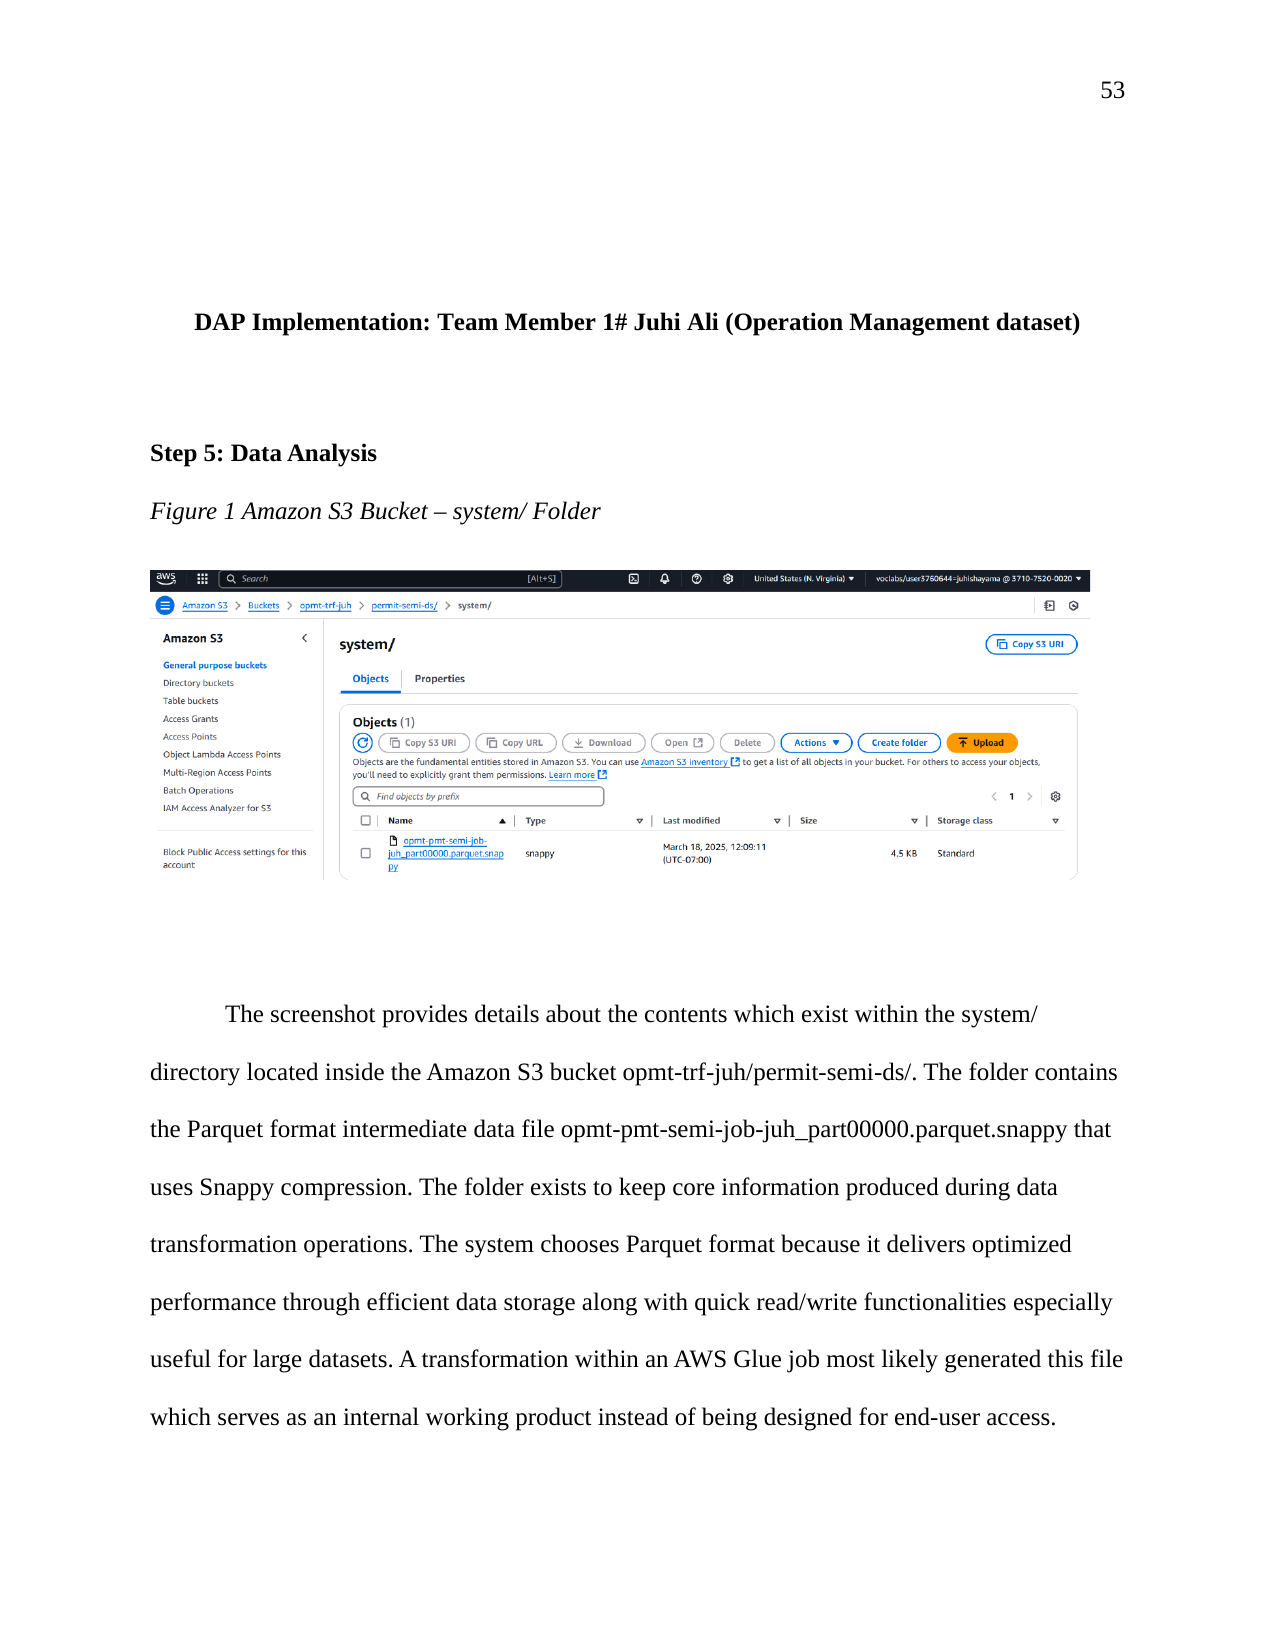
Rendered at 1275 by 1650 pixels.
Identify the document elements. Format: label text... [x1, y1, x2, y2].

text Figure 1 Amazon S3 Bucket – system/ Folder [150, 496, 1125, 524]
subtitle Step 5: Data Analysis [150, 438, 1125, 467]
picture [150, 570, 1091, 880]
subtitle DAP Implementation: Team Member 1# Juhi Ali (Operation Management dataset) [150, 307, 1125, 335]
text The screenshot provides details about the contents which exist within the system/ directory located inside the Amazon S3 bucket opmt-trf-juh/permit-semi-ds/. The folder contains the Parquet format intermediate data file opmt-pmt-semi-job-juh_part00000.parquet.snappy that uses Snappy compression. The folder exists to keep core information produced during data transformation operations. The system chooses Parquet format because it delivers optimized performance through efficient data storage along with quick read/write functionalities especially useful for large datasets. A transformation within an AWS Glue job most likely generated this file which serves as an internal working product instead of being designed for end-user access. [150, 999, 1125, 1431]
